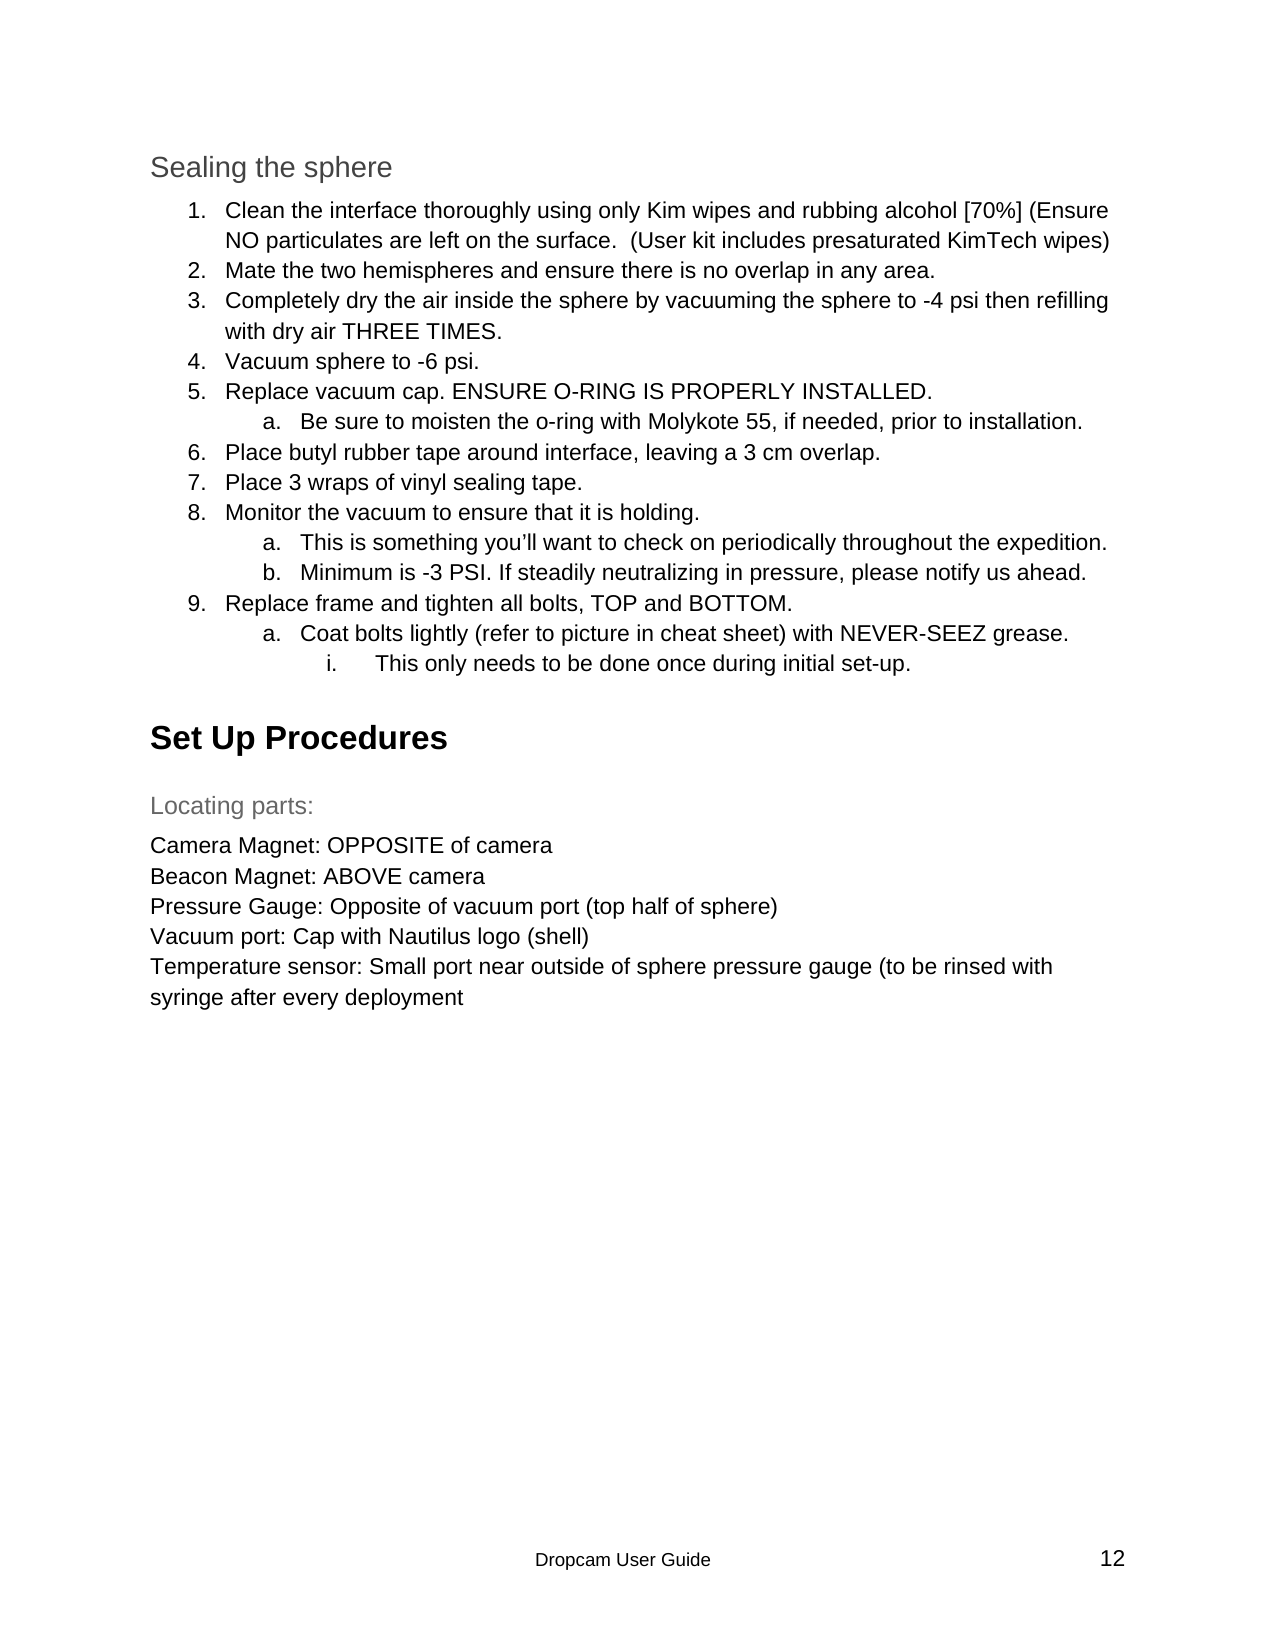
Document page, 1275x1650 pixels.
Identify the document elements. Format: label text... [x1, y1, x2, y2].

list Place butyl rubber tape around interface, leaving a 3 cm overlap. [187, 438, 1125, 465]
list Place 3 wraps of vinyl sealing tape. [187, 469, 1125, 495]
list Mate the two hemispheres and ensure there is no overlap in any area. [187, 257, 1125, 284]
list Be sure to moisten the o-ring with Molykote 55, if needed, prior to installation. [262, 408, 1125, 435]
subtitle Sealing the sphere [150, 150, 1125, 183]
subtitle Locating parts: [150, 791, 1125, 820]
list Minimum is -3 PSI. If steadily neutralizing in pressure, please notify us ahead. [262, 559, 1125, 586]
list Replace vacuum cap. ENSURE O-RING IS PROPERLY INSTALLED. [187, 378, 1125, 404]
list Replace frame and tighten all bolts, TOP and BOTTOM. [187, 589, 1125, 616]
subtitle Set Up Procedures [150, 718, 1125, 756]
text Temperature sensor: Small port near outside of sphere pressure gauge (to be rinsed with syringe after every deployment [150, 953, 1125, 1010]
list Coat bolts lightly (refer to picture in cheat sheet) with NEVER-SEEZ grease. [262, 620, 1125, 646]
list This only needs to be done once during initial set-up. [337, 650, 1125, 676]
text Camera Magnet: OPPOSITE of camera [150, 832, 1125, 859]
list Clean the interface thoroughly using only Kim wipes and rubbing alcohol [70%] (Ensure NO particulates are left on the surface. (User kit includes presaturated KimTech wipes) [187, 197, 1125, 253]
text Beacon Magnet: ABOVE camera [150, 863, 1125, 889]
list Vacuum sphere to -6 psi. [187, 348, 1125, 374]
text Pressure Gauge: Opposite of vacuum port (top half of sphere) [150, 893, 1125, 919]
list Monitor the vacuum to ensure that it is holding. [187, 499, 1125, 525]
text Vacuum port: Cap with Nautilus logo (shell) [150, 923, 1125, 949]
list This is something you’ll want to check on periodically throughout the expedition. [262, 529, 1125, 556]
list Completely dry the air inside the sphere by vacuuming the sphere to -4 psi then refilling with dry air THREE TIMES. [187, 287, 1125, 344]
